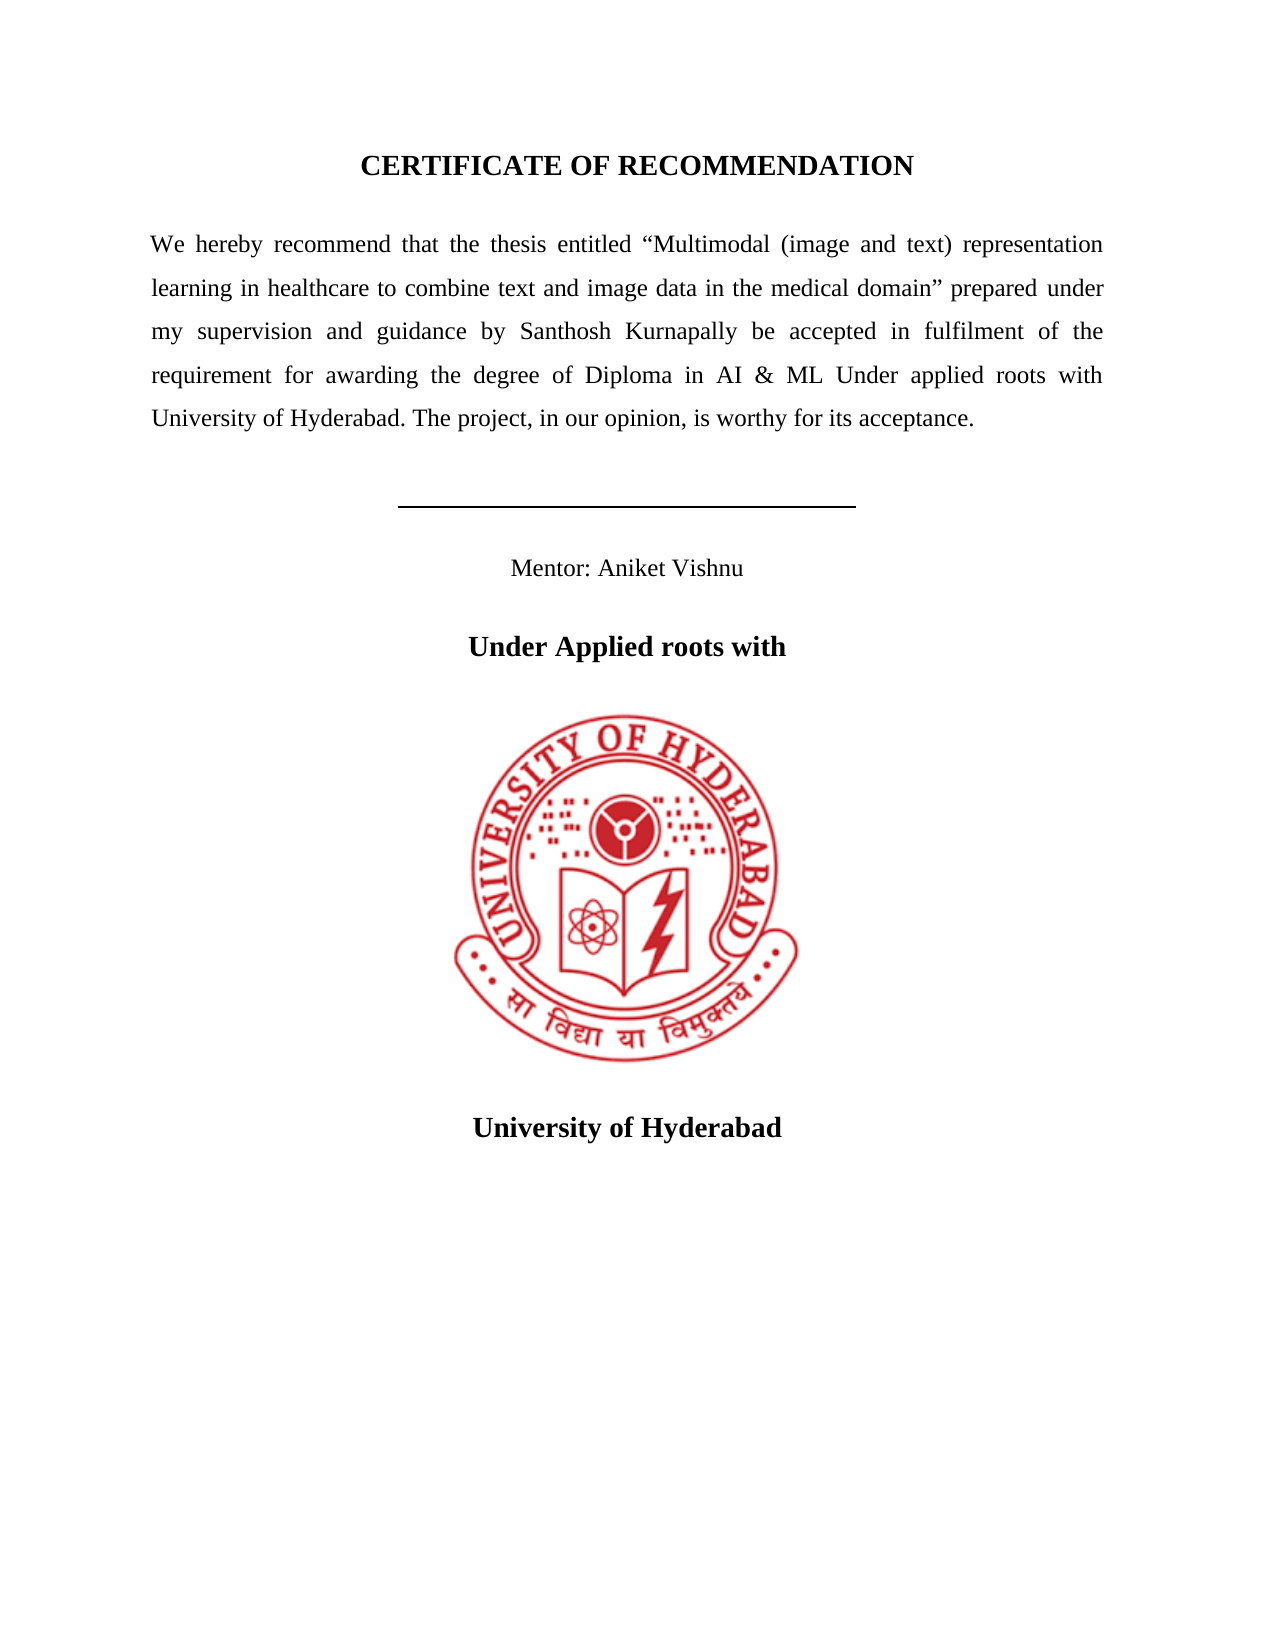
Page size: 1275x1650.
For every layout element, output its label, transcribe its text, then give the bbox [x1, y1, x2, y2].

text University of Hyderabad [243, 1110, 1011, 1144]
subtitle Under Applied roots with [244, 629, 1011, 662]
picture [453, 712, 802, 1065]
text Mentor: Aniket Vishnu [243, 553, 1011, 582]
title CERTIFICATE OF RECOMMENDATION [264, 148, 1011, 181]
text We hereby recommend that the thesis entitled “Multimodal (image and text) representation learning in healthcare to combine text and image data in the medical domain” prepared under my supervision and guidance by Santhosh Kurnapally be accepted in fulfilment of the requirement for awarding the degree of Diploma in AI & ML Under applied roots with University of Hyderabad. The project, in our opinion, is worthy for its acceptance. [150, 229, 1104, 432]
